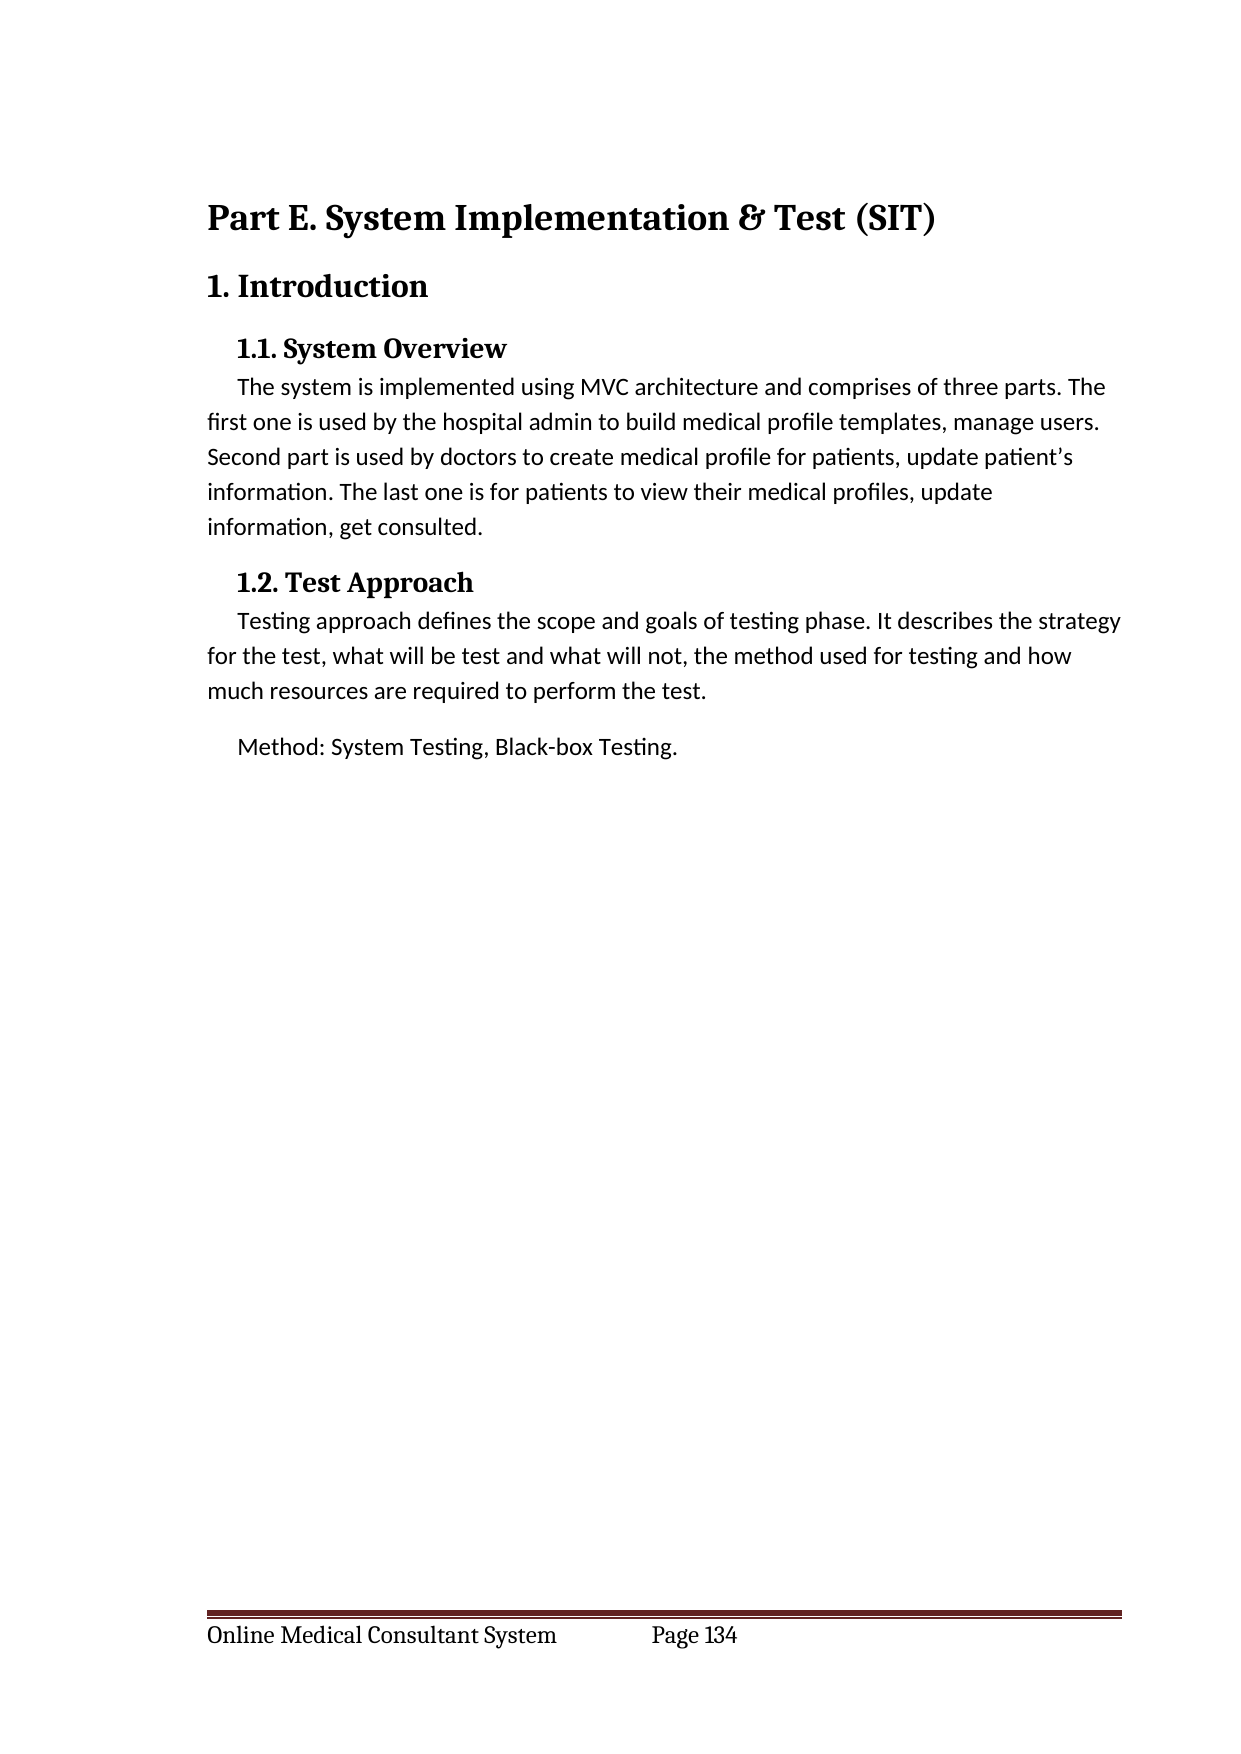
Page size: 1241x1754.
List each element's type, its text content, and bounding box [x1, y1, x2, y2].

subtitle System Overview [237, 332, 1122, 366]
text Method: System Testing, Black-box Testing. [207, 731, 1122, 762]
text Testing approach defines the scope and goals of testing phase. It describes the strategy for the test, what will be test and what will not, the method used for testing and how much resources are required to perform the test. [207, 605, 1122, 706]
subtitle Test Approach [237, 567, 1122, 600]
subtitle Introduction [207, 267, 1122, 306]
subtitle System Implementation & Test (SIT) [207, 197, 1122, 240]
text The system is implemented using MVC architecture and comprises of three parts. The first one is used by the hospital admin to build medical profile templates, manage users. Second part is used by doctors to create medical profile for patients, update patient’s information. The last one is for patients to view their medical profiles, update information, get consulted. [207, 371, 1122, 541]
